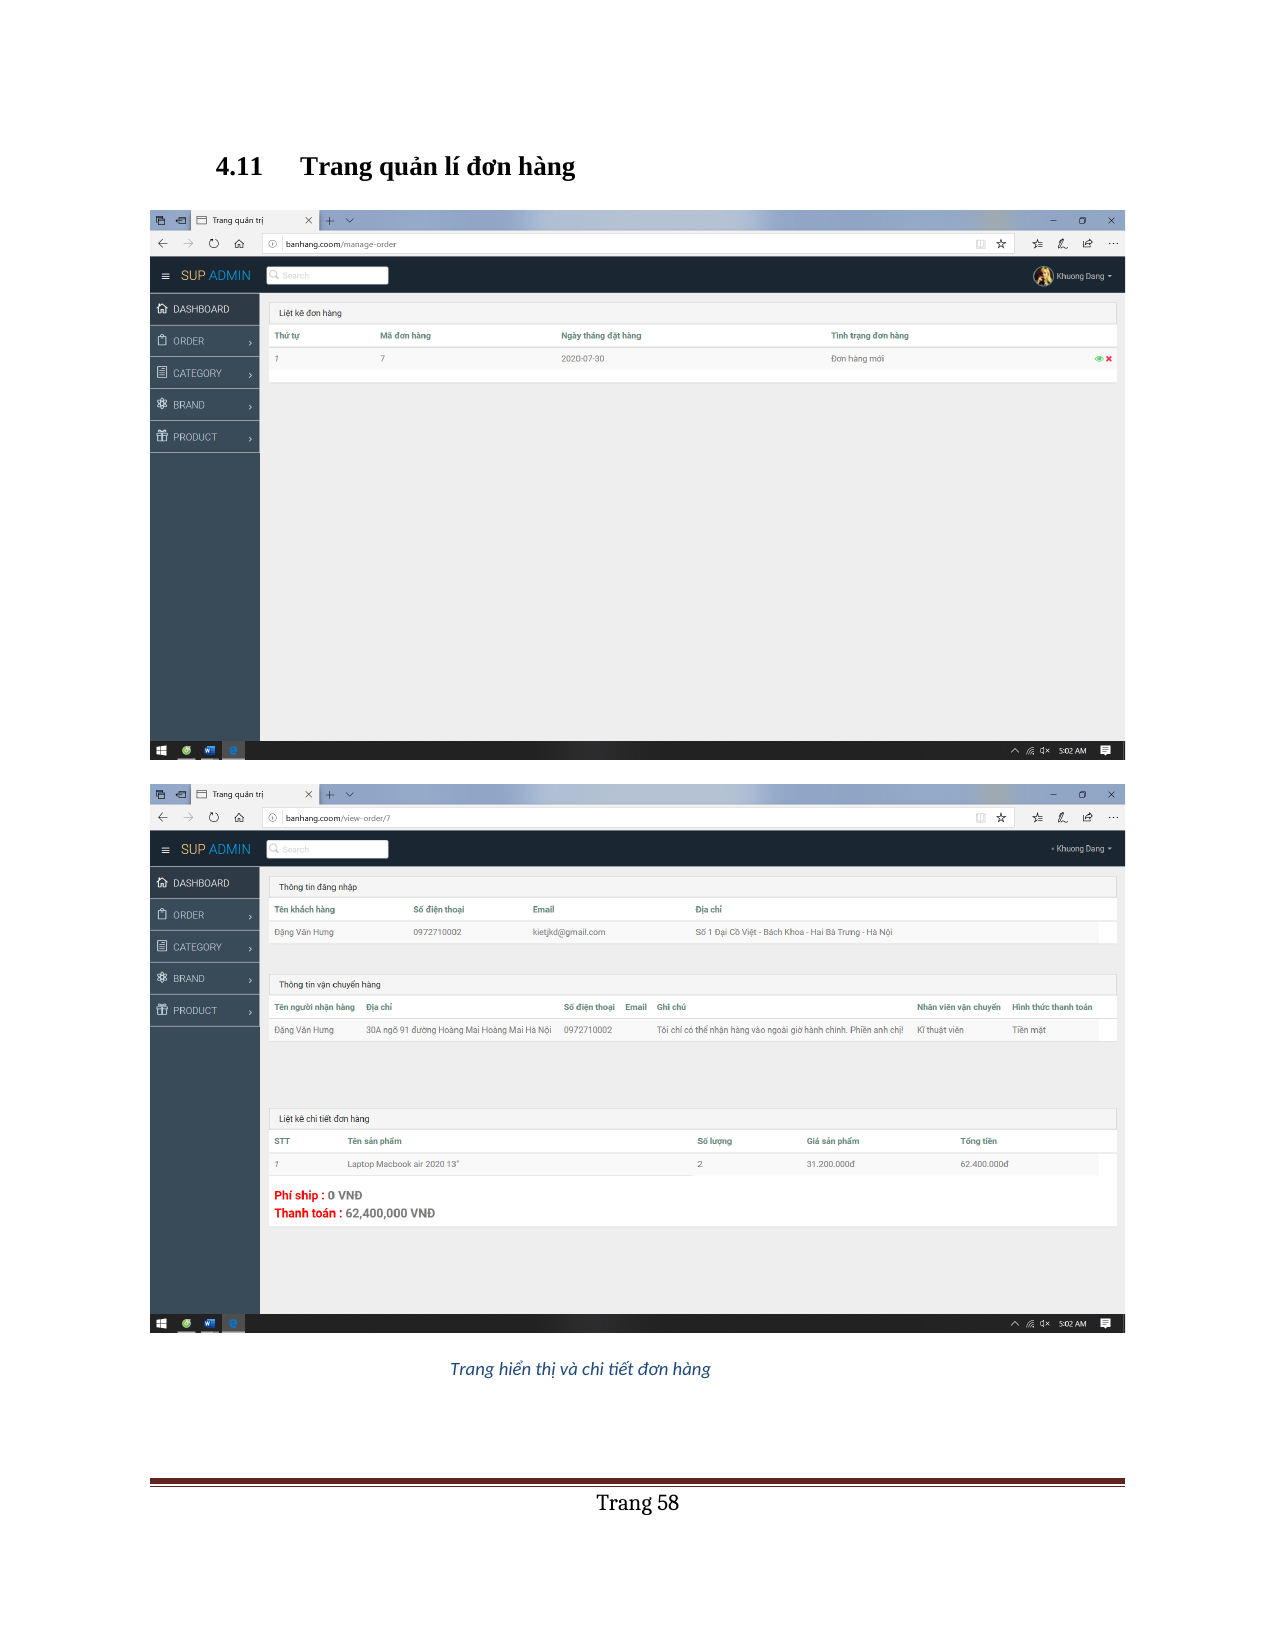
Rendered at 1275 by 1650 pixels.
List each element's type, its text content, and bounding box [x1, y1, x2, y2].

picture [150, 784, 1125, 1333]
text Trang hiển thị và chi tiết đơn hàng [375, 1358, 1125, 1381]
picture [150, 210, 1125, 760]
subtitle Trang quản lí đơn hàng [216, 150, 1125, 181]
